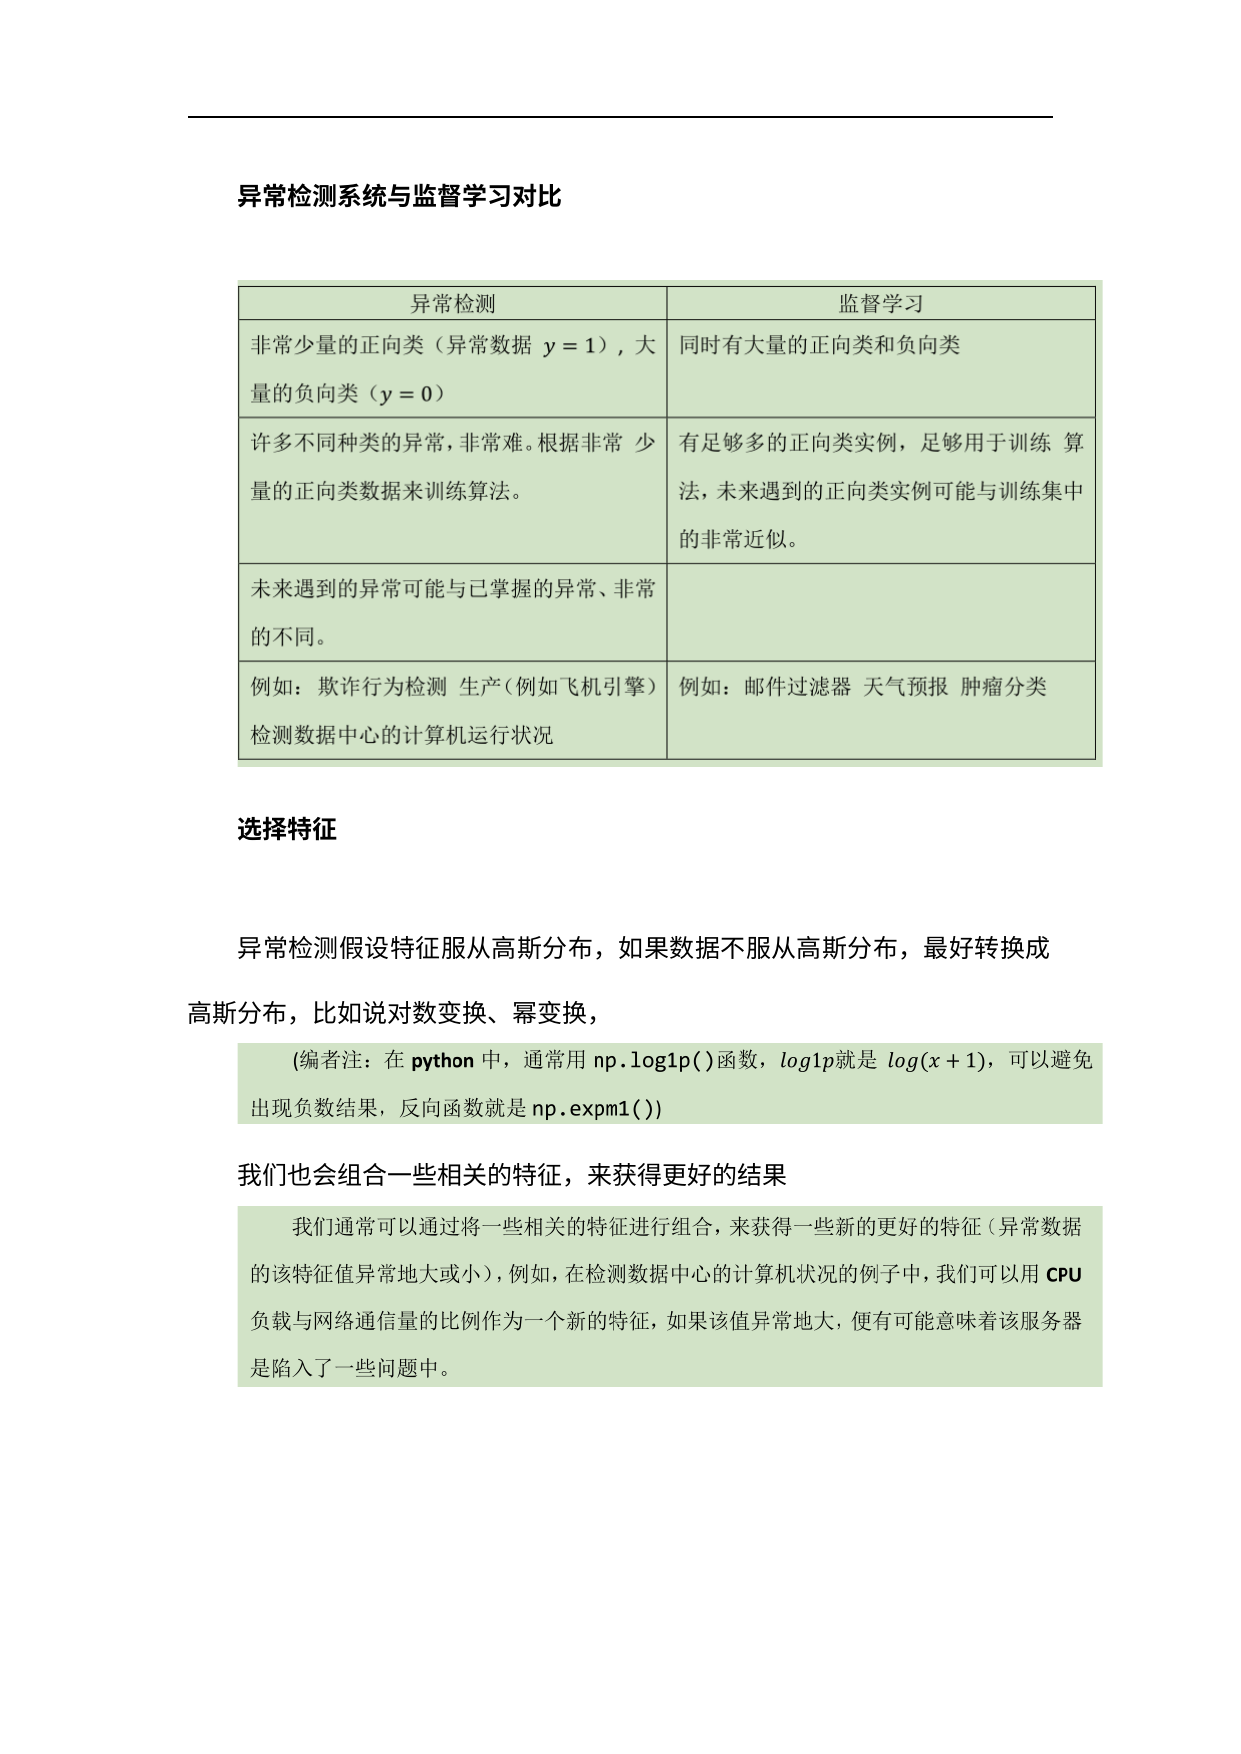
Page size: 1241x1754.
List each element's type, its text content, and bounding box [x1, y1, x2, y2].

picture [237, 280, 1103, 767]
text 异常检测假设特征服从高斯分布，如果数据不服从高斯分布，最好转换成高斯分布，比如说对数变换、幂变换， [187, 914, 1053, 1044]
subtitle 选择特征 [187, 795, 1053, 860]
picture [237, 1043, 1103, 1124]
picture [237, 1206, 1103, 1387]
subtitle 异常检测系统与监督学习对比 [187, 162, 1053, 227]
text 我们也会组合一些相关的特征，来获得更好的结果 [187, 1141, 1053, 1206]
